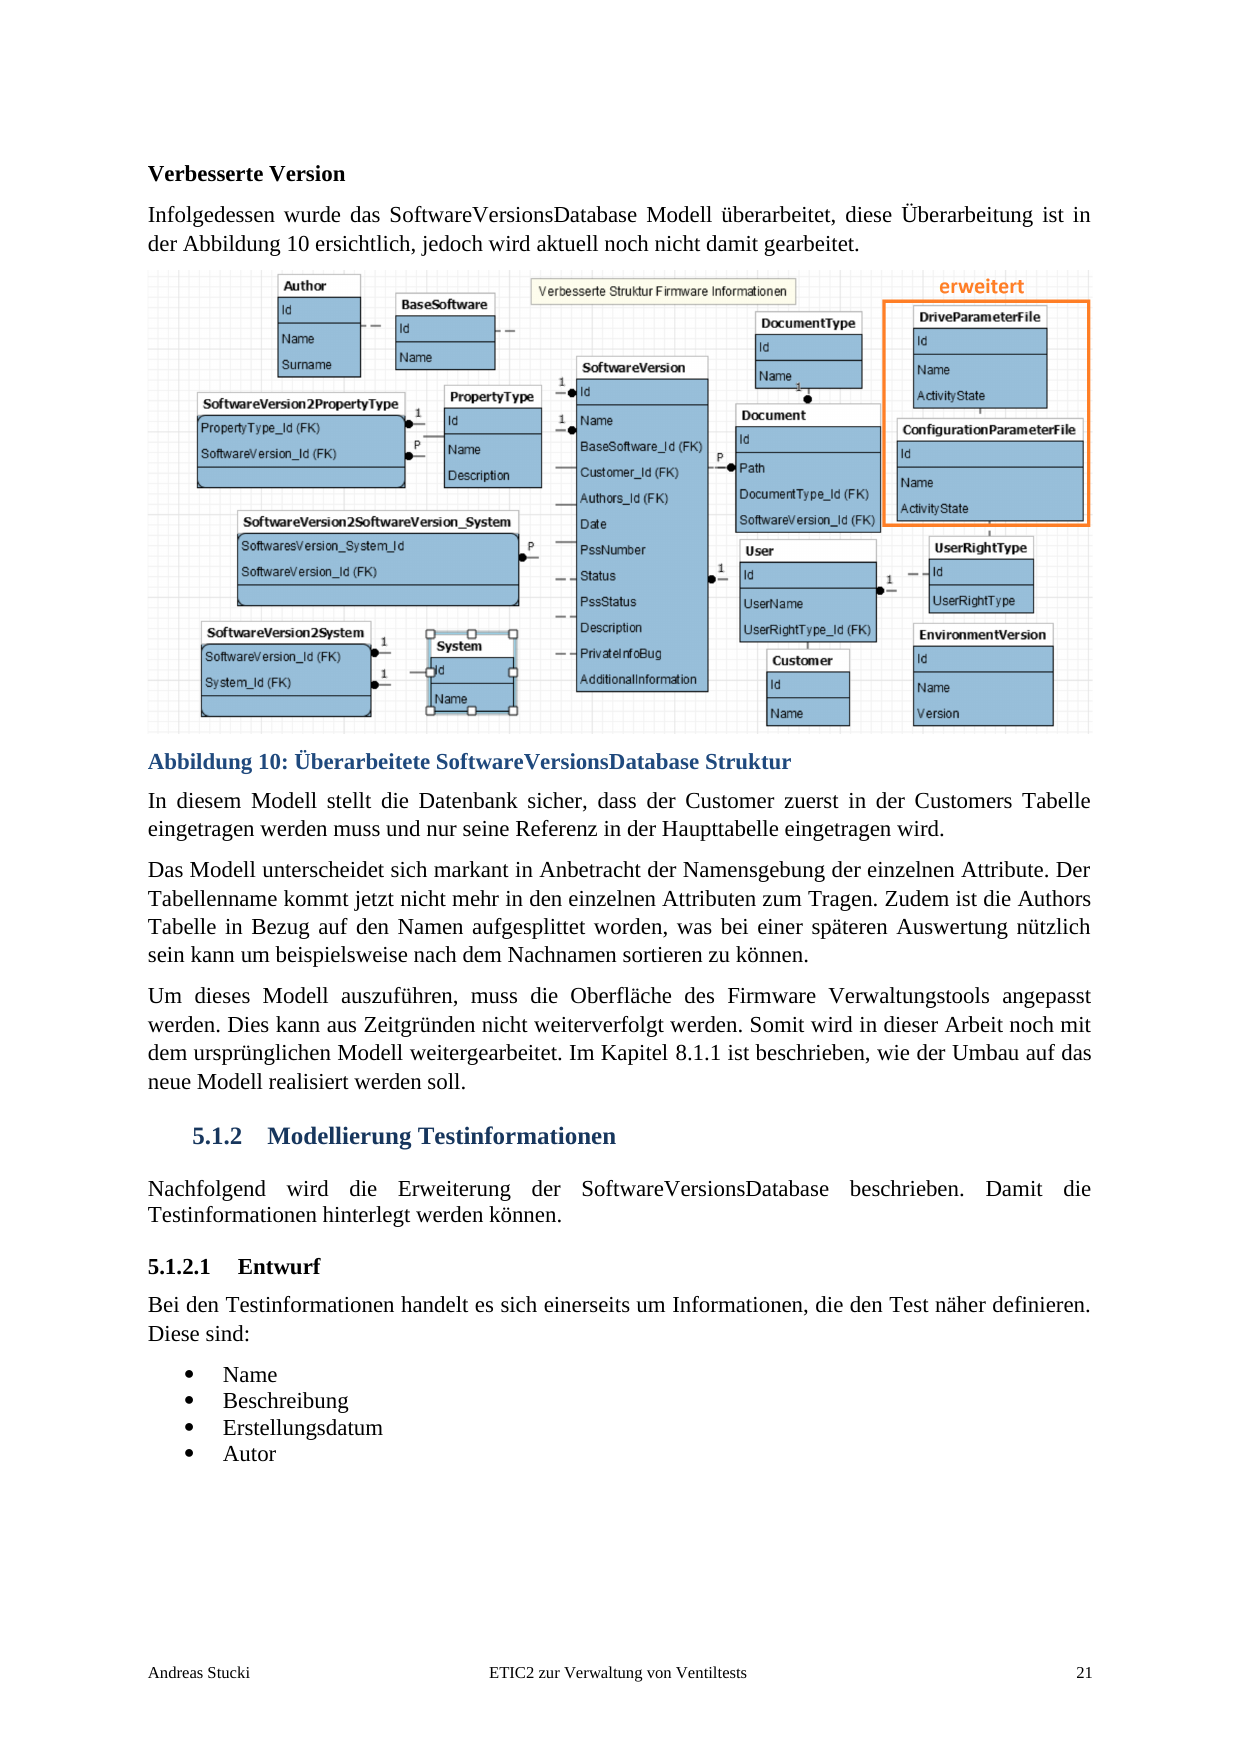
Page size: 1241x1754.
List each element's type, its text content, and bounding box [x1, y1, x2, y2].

picture [147, 270, 1093, 734]
text In diesem Modell stellt die Datenbank sicher, dass der Customer zuerst in der Customers Tabelle eingetragen werden muss und nur seine Referenz in der Haupttabelle eingetragen wird. [148, 787, 1092, 842]
list Erstellungsdatum [185, 1414, 1092, 1440]
text Das Modell unterscheidet sich markant in Anbetracht der Namensgebung der einzelnen Attribute. Der Tabellenname kommt jetzt nicht mehr in den einzelnen Attributen zum Tragen. Zudem ist die Authors Tabelle in Bezug auf den Namen aufgesplittet worden, was bei einer späteren Auswertung nützlich sein kann um beispielsweise nach dem Nachnamen sortieren zu können. [148, 856, 1092, 968]
subtitle Modellierung Testinformationen [192, 1121, 1092, 1150]
list Beschreibung [185, 1387, 1092, 1414]
text Um dieses Modell auszuführen, muss die Oberfläche des Firmware Verwaltungstools angepasst werden. Dies kann aus Zeitgründen nicht weiterverfolgt werden. Somit wird in dieser Arbeit noch mit dem ursprünglichen Modell weitergearbeitet. Im Kapitel 8.1.1 ist beschrieben, wie der Umbau auf das neue Modell realisiert werden soll. [148, 982, 1092, 1094]
subtitle Entwurf [148, 1253, 1092, 1279]
text Bei den Testinformationen handelt es sich einerseits um Informationen, die den Test näher definieren. Diese sind: [148, 1292, 1092, 1346]
text Infolgedessen wurde das SoftwareVersionsDatabase Modell überarbeitet, diese Überarbeitung ist in der Abbildung 10 ersichtlich, jedoch wird aktuell noch nicht damit gearbeitet. [148, 201, 1092, 256]
list Name [185, 1361, 1092, 1387]
text Nachfolgend wird die Erweiterung der SoftwareVersionsDatabase beschrieben. Damit die Testinformationen hinterlegt werden können. [148, 1175, 1092, 1228]
text Verbesserte Version [148, 160, 1092, 187]
list Autor [185, 1440, 1092, 1466]
